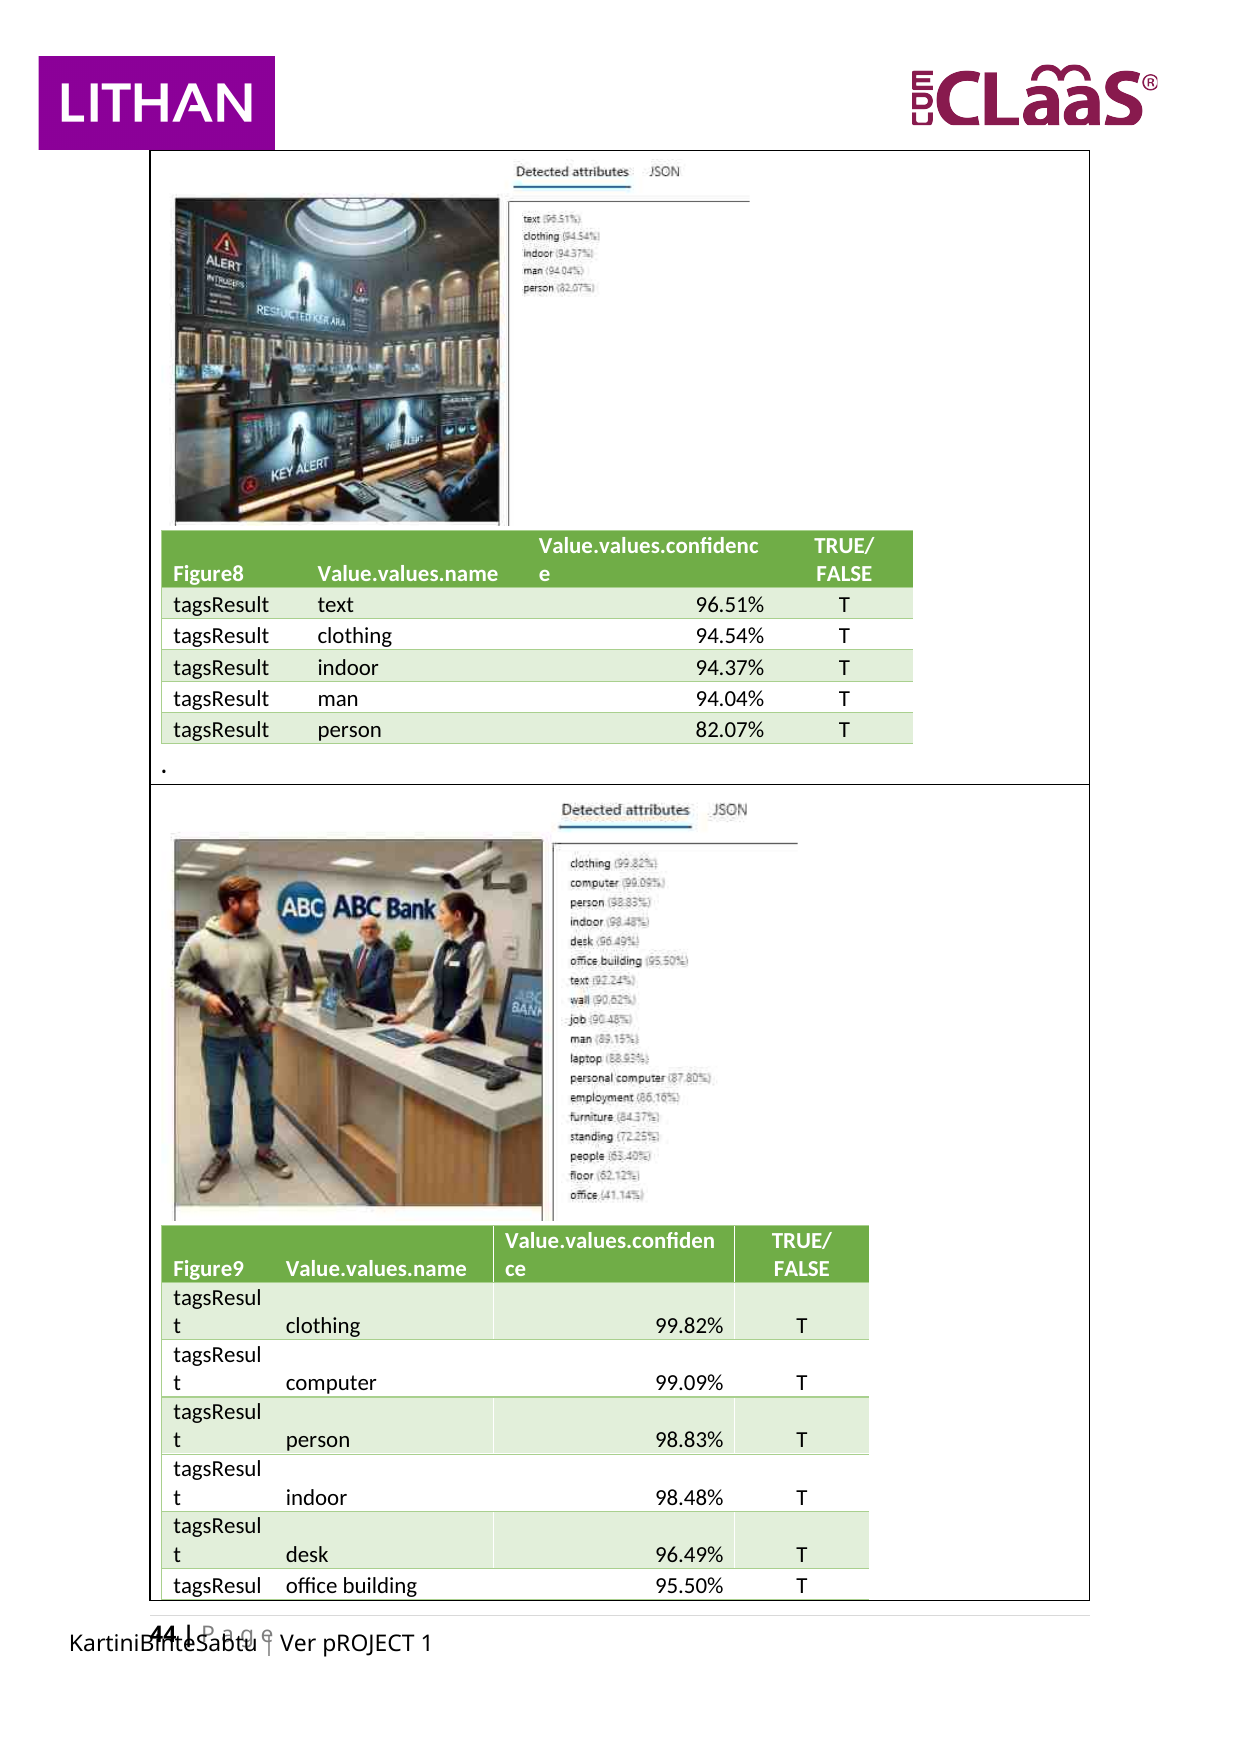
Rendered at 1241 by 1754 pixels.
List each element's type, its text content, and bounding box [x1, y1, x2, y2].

picture [161, 159, 750, 526]
picture [161, 793, 798, 1221]
table_cell . [151, 151, 1089, 784]
picture [911, 64, 1158, 126]
picture [38, 56, 275, 150]
table_cell . [151, 785, 1089, 1600]
